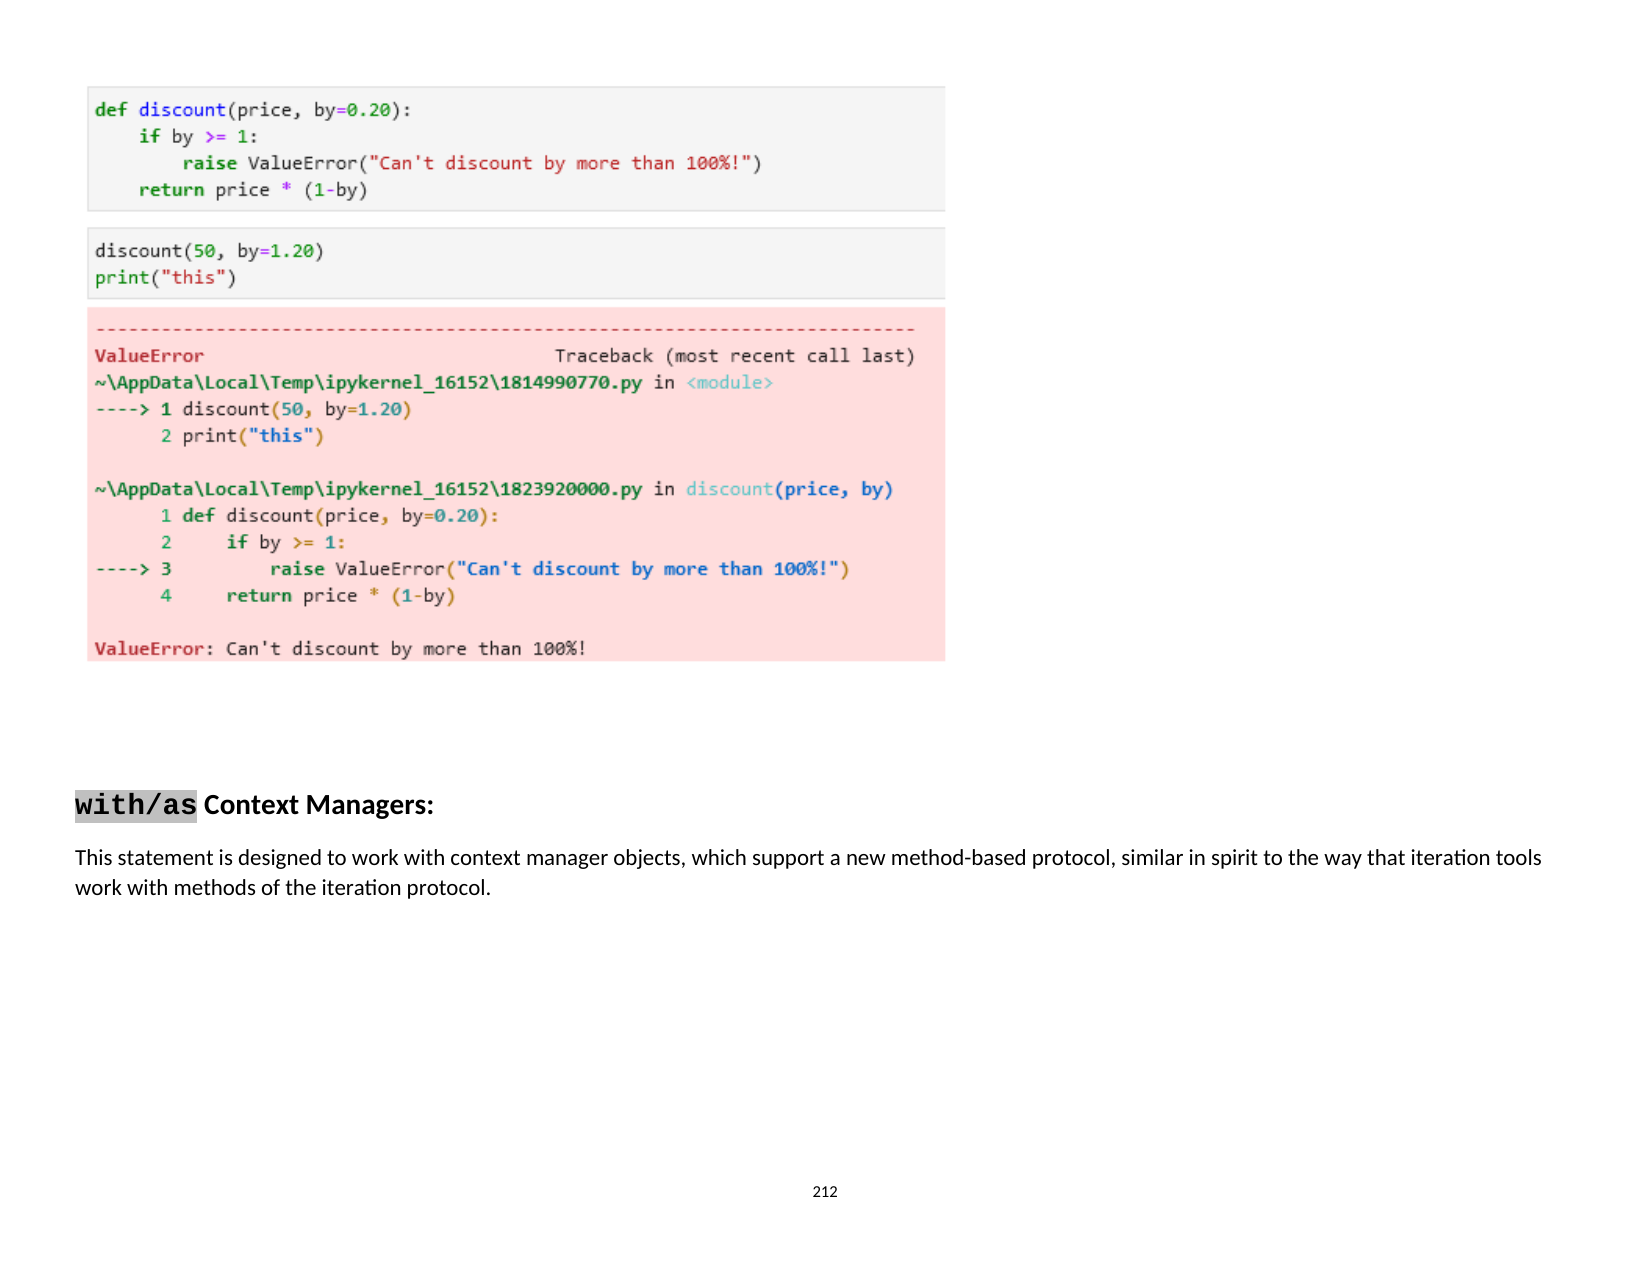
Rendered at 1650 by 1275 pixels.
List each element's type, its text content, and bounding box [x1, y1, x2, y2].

text with/as Context Managers: [75, 786, 1575, 823]
picture [75, 75, 946, 674]
text This statement is designed to work with context manager objects, which support a new method-based protocol, similar in spirit to the way that iteration tools work with methods of the iteration protocol. [75, 843, 1575, 901]
